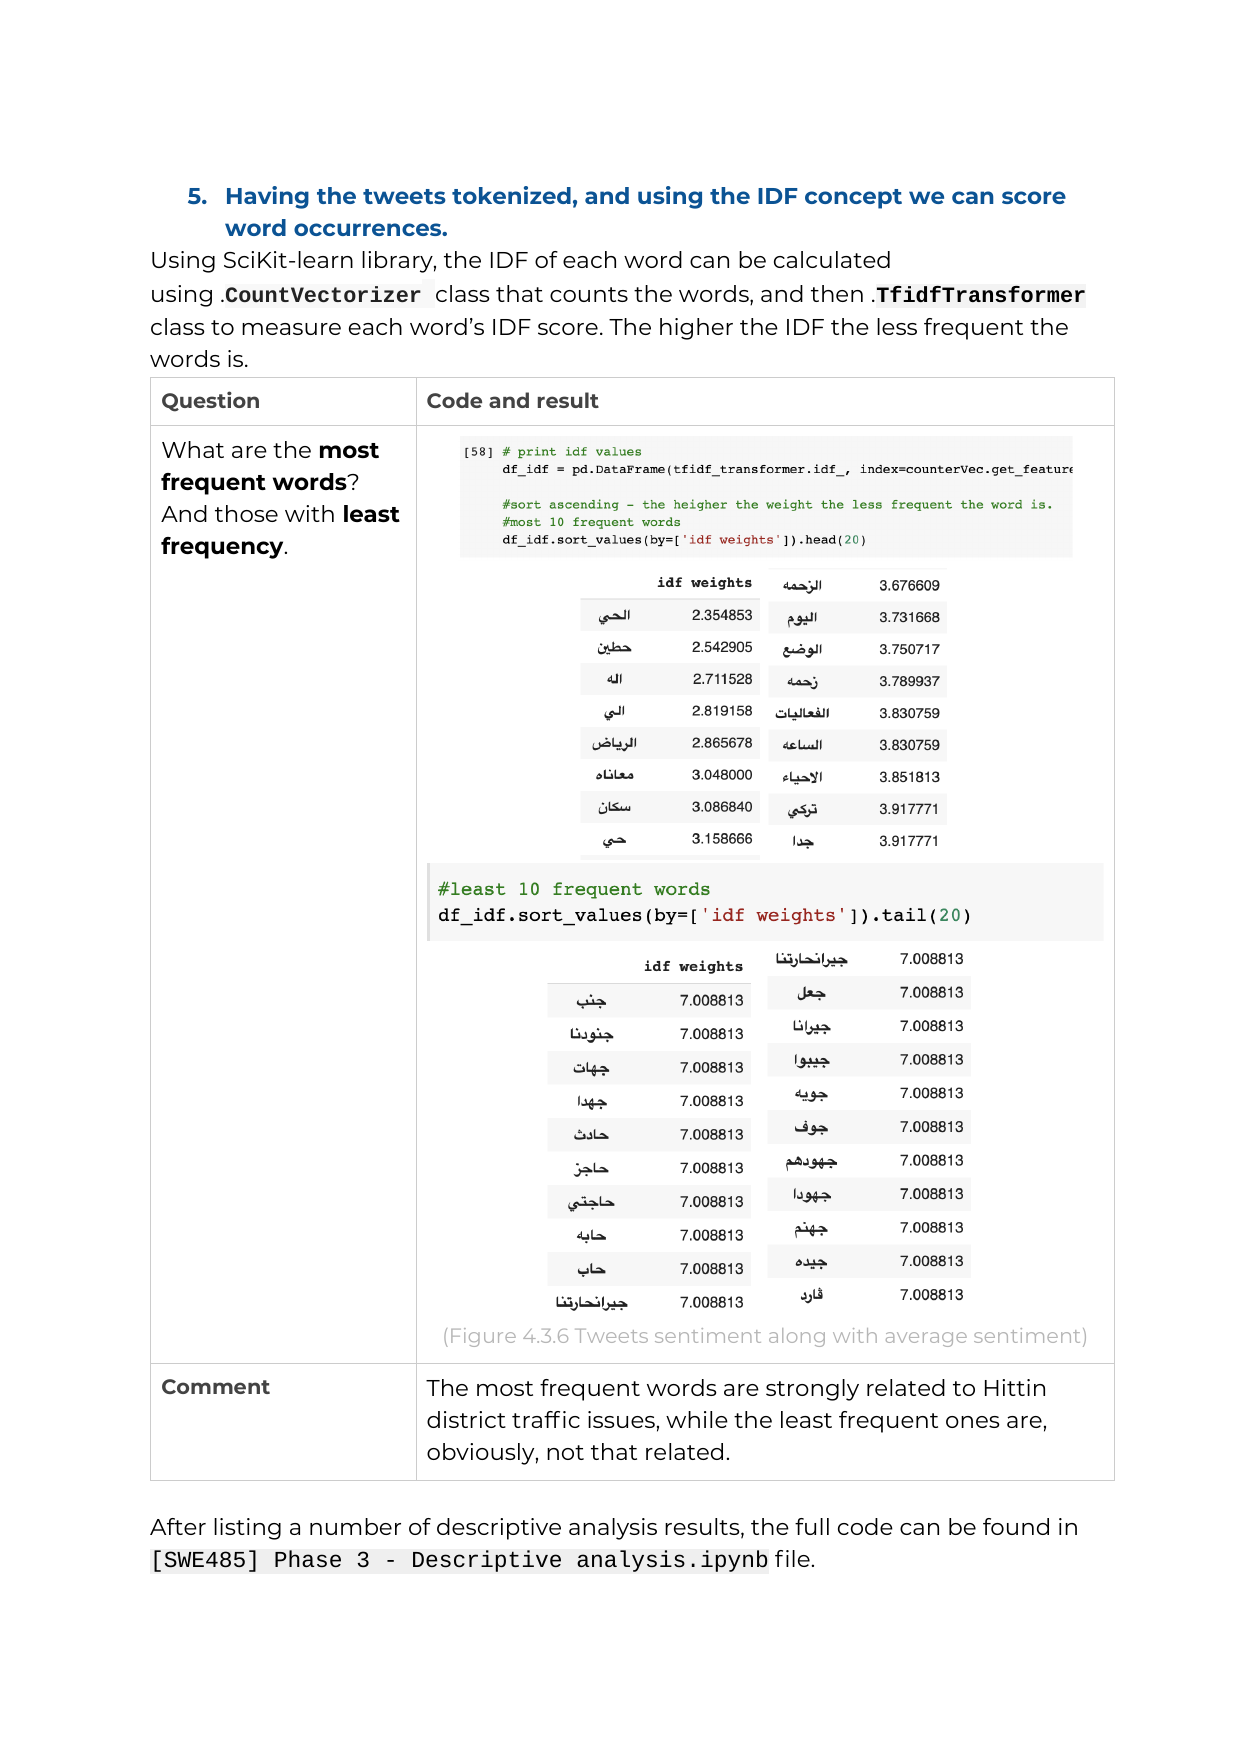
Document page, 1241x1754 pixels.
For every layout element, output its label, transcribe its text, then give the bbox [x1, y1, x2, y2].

table_cell Comment [151, 1364, 416, 1480]
picture [577, 564, 953, 860]
picture [545, 949, 986, 1319]
list Having the tweets tokenized, and using the IDF concept we can score word occurrences. [187, 182, 1090, 242]
text Using SciKit-learn library, the IDF of each word can be calculated using .CountVectorizer class that counts the words, and then .TfidfTransformer [150, 246, 1090, 308]
table_cell The most frequent words are strongly related to Hittin district traffic issues, while the least frequent ones are, obviously, not that related. [417, 1364, 1114, 1480]
text class to measure each word’s IDF score. The higher the IDF the less frequent the words is. [150, 313, 1090, 373]
text After listing a number of descriptive analysis results, the full code can be found in [SWE485] Phase 3 - Descriptive analysis.ipynb file. [150, 1513, 1090, 1574]
table_cell What are the most frequent words? And those with least frequency. [151, 426, 416, 1362]
table_header Question [151, 378, 416, 424]
table_header Code and result [417, 378, 1114, 424]
table_cell (Figure 4.3.6 Tweets sentiment along with average sentiment) [417, 426, 1114, 1362]
picture [457, 436, 1073, 561]
picture [427, 863, 1104, 945]
